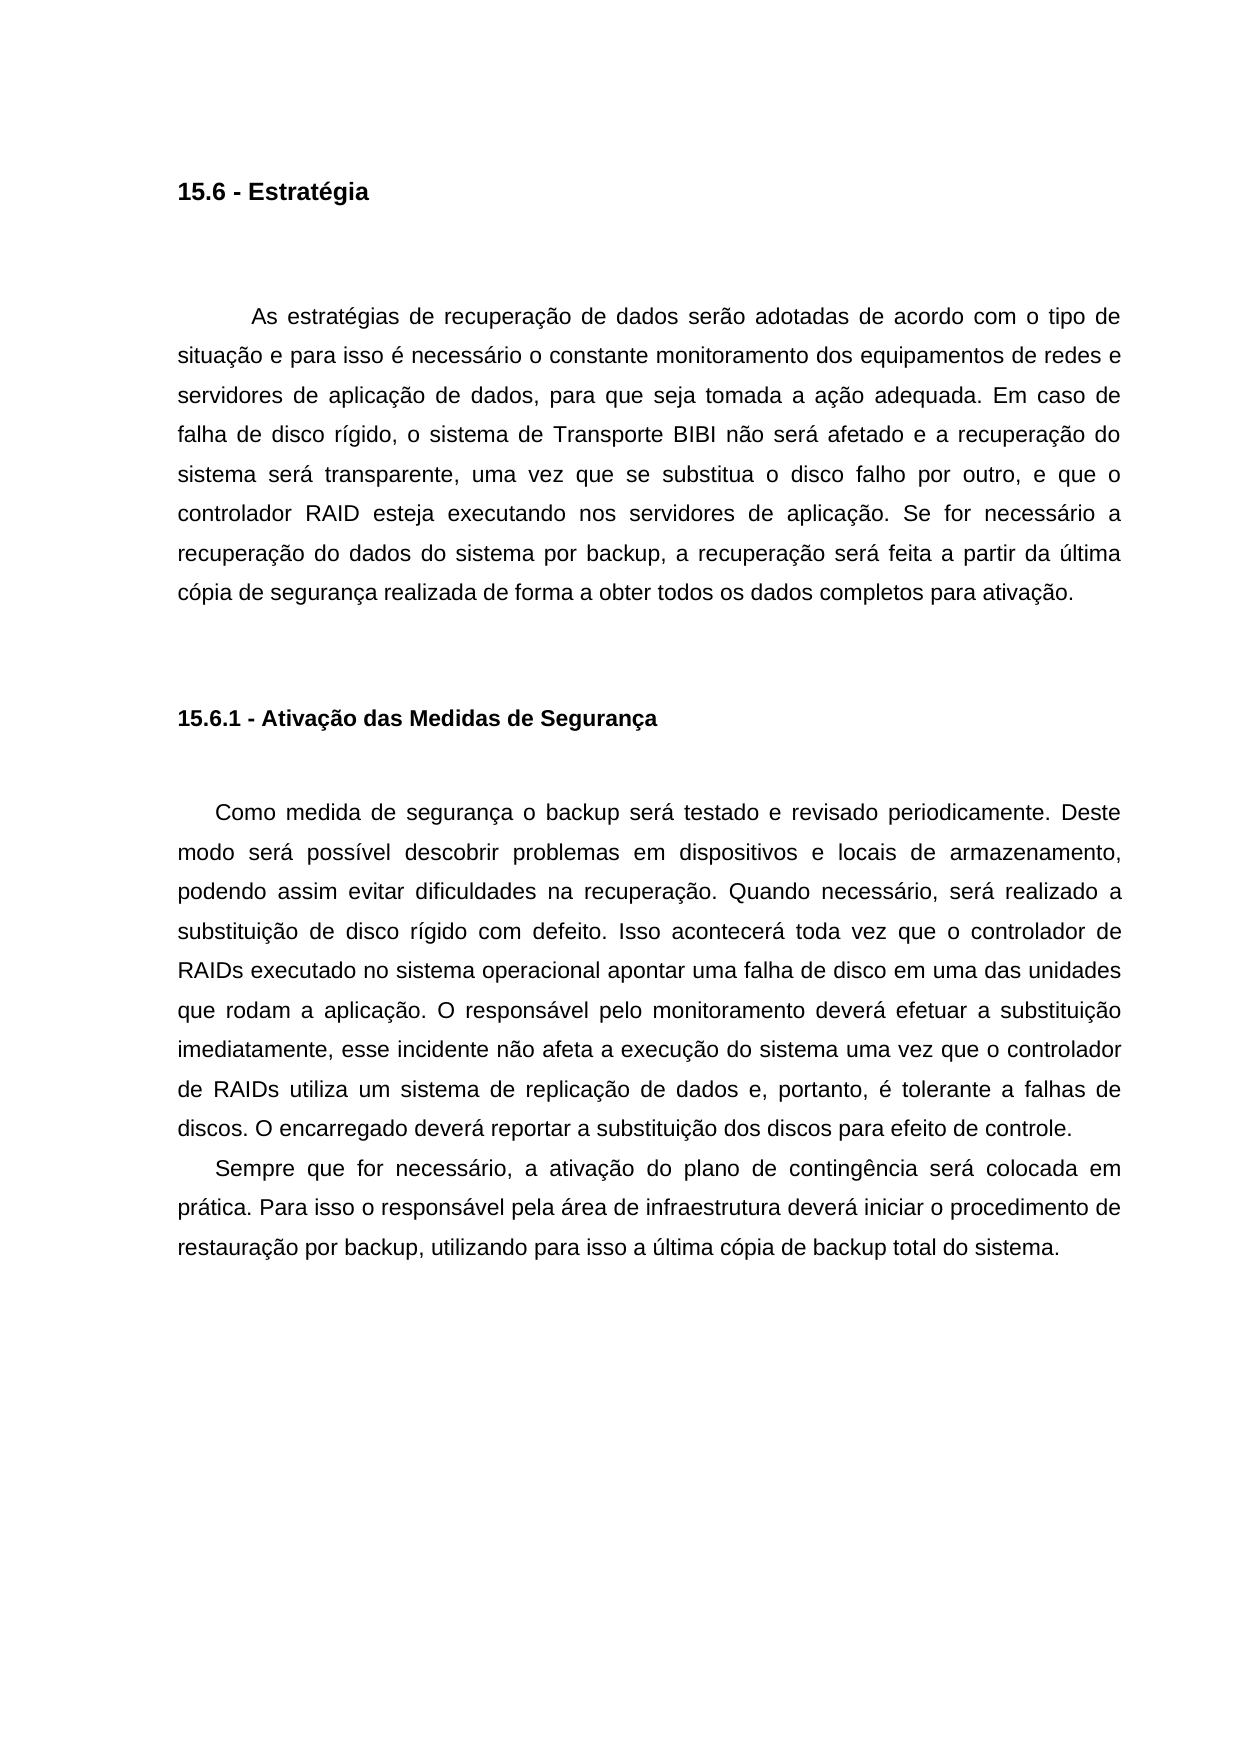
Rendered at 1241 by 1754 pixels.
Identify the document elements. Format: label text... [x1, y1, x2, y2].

text Como medida de segurança o backup será testado e revisado periodicamente. Deste modo será possível descobrir problemas em dispositivos e locais de armazenamento, podendo assim evitar dificuldades na recuperação. Quando necessário, será realizado a substituição de disco rígido com defeito. Isso acontecerá toda vez que o controlador de RAIDs executado no sistema operacional apontar uma falha de disco em uma das unidades que rodam a aplicação. O responsável pelo monitoramento deverá efetuar a substituição imediatamente, esse incidente não afeta a execução do sistema uma vez que o controlador de RAIDs utiliza um sistema de replicação de dados e, portanto, é tolerante a falhas de discos. O encarregado deverá reportar a substituição dos discos para efeito de controle. [177, 799, 1122, 1141]
text Sempre que for necessário, a ativação do plano de contingência será colocada em prática. Para isso o responsável pela área de infraestrutura deverá iniciar o procedimento de restauração por backup, utilizando para isso a última cópia de backup total do sistema. [177, 1154, 1122, 1260]
subtitle 15.6.1 - Ativação das Medidas de Segurança [177, 705, 1122, 731]
text As estratégias de recuperação de dados serão adotadas de acordo com o tipo de situação e para isso é necessário o constante monitoramento dos equipamentos de redes e servidores de aplicação de dados, para que seja tomada a ação adequada. Em caso de falha de disco rígido, o sistema de Transporte BIBI não será afetado e a recuperação do sistema será transparente, uma vez que se substitua o disco falho por outro, e que o controlador RAID esteja executando nos servidores de aplicação. Se for necessário a recuperação do dados do sistema por backup, a recuperação será feita a partir da última cópia de segurança realizada de forma a obter todos os dados completos para ativação. [177, 303, 1122, 606]
subtitle 15.6 - Estratégia [177, 177, 1122, 206]
